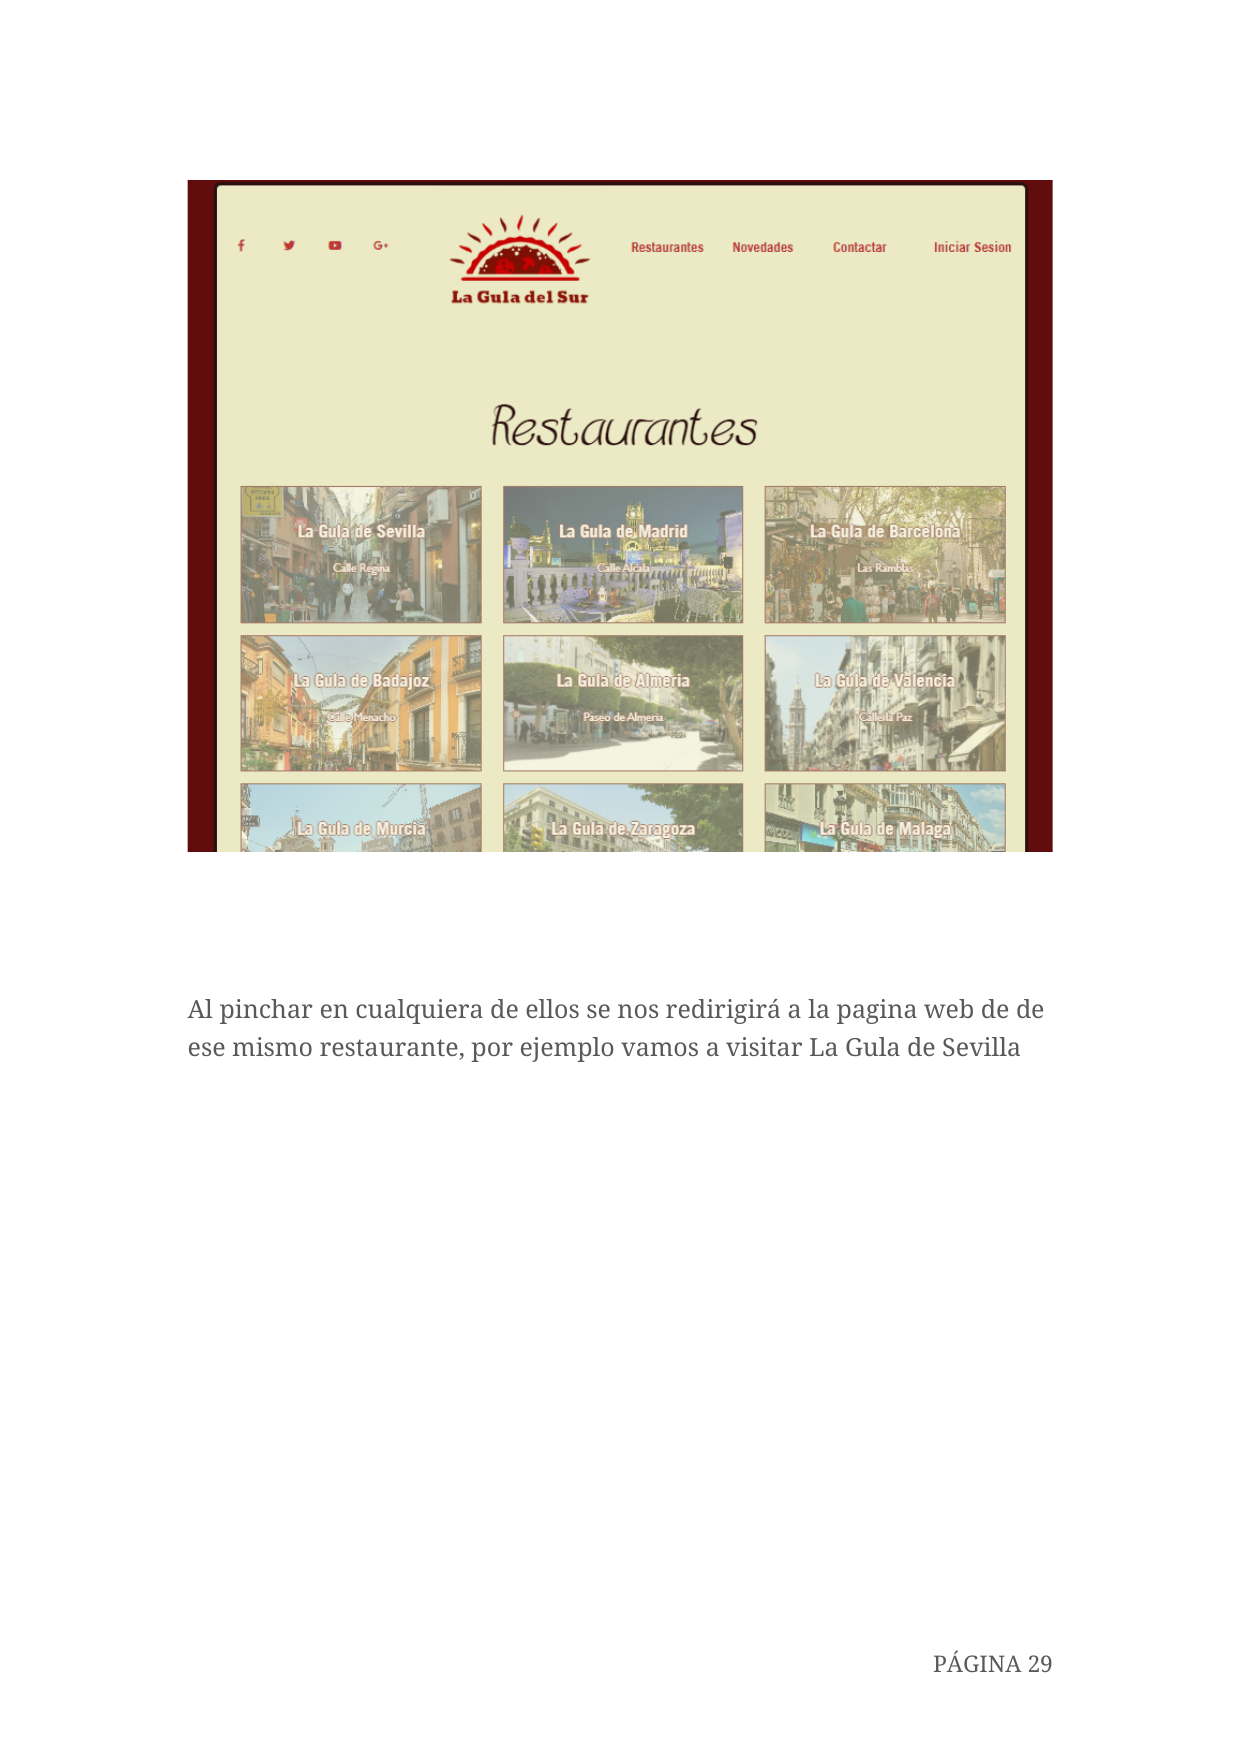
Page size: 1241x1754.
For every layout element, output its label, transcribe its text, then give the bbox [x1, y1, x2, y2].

text Al pinchar en cualquiera de ellos se nos redirigirá a la pagina web de de ese mismo restaurante, por ejemplo vamos a visitar La Gula de Sevilla [187, 992, 1053, 1063]
picture [187, 180, 1053, 852]
